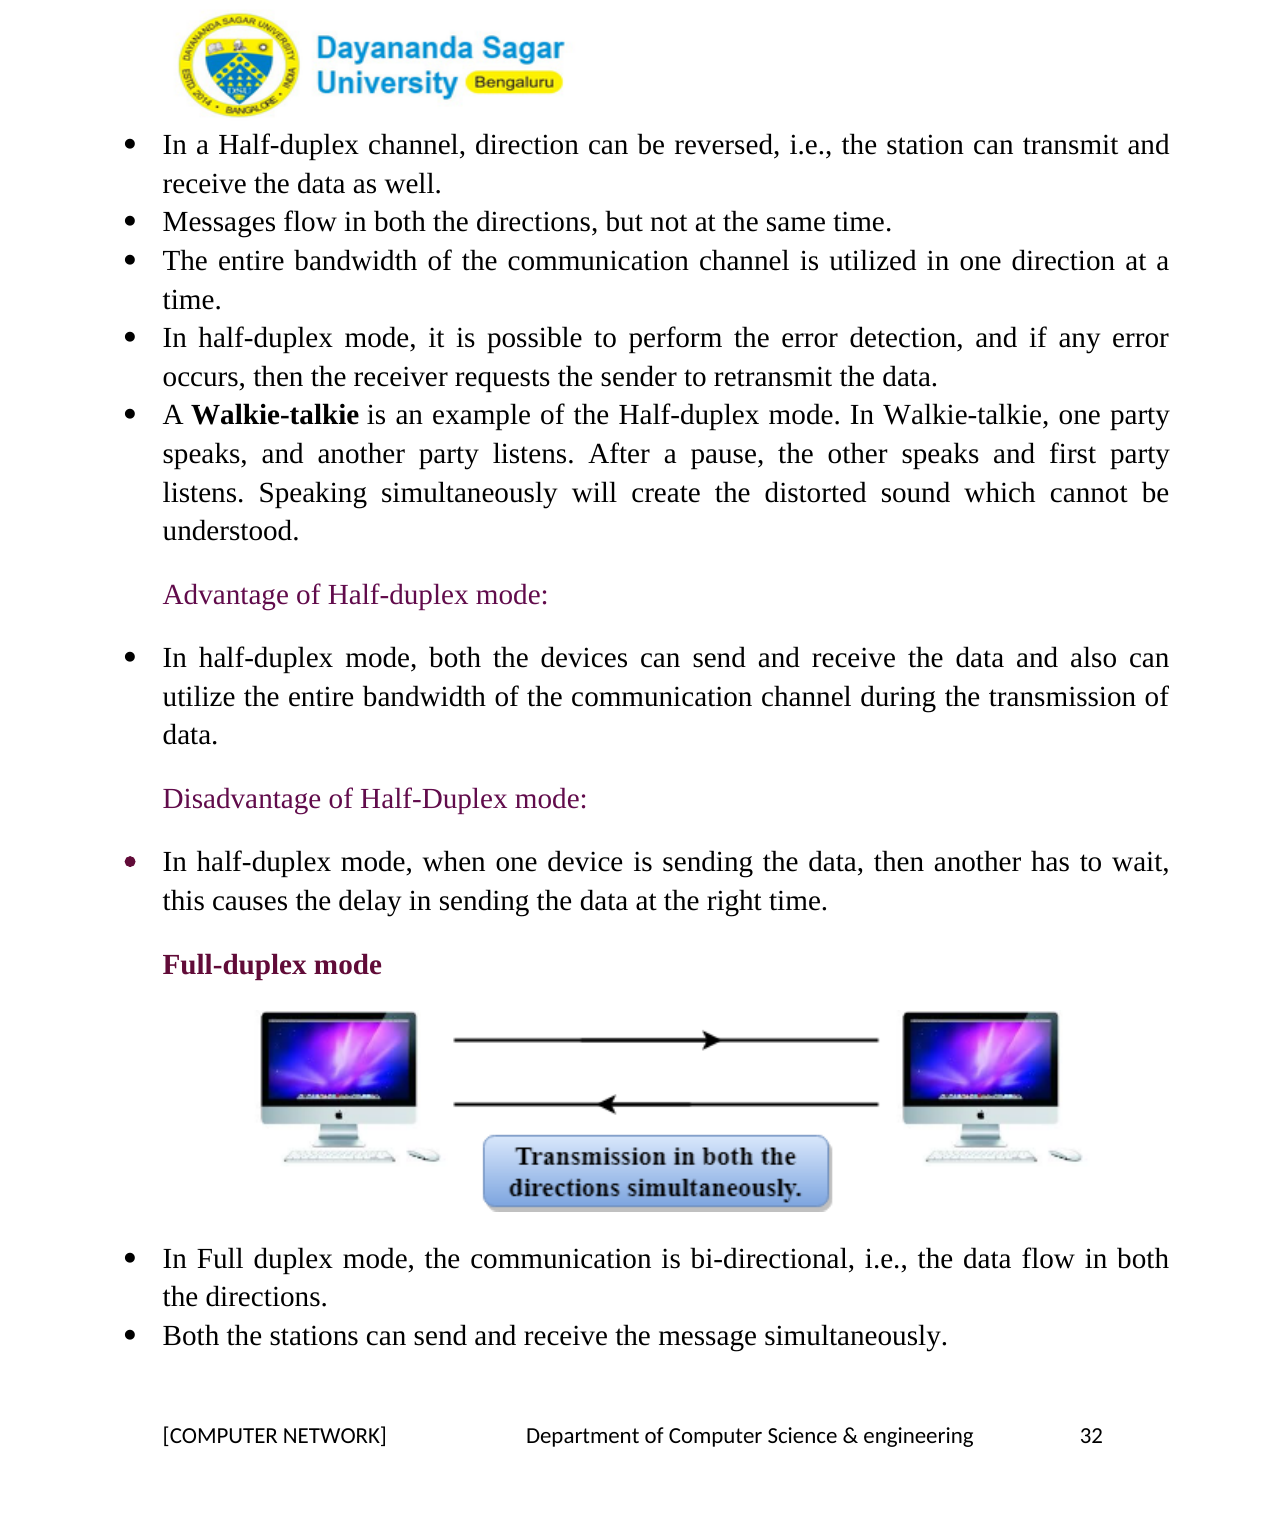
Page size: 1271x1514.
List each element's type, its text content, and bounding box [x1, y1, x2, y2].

list Messages flow in both the directions, but not at the same time. [125, 204, 1171, 238]
text Full-duplex mode [162, 947, 1171, 980]
list In half-duplex mode, both the devices can send and receive the data and also can utilize the entire bandwidth of the communication channel during the transmission of data. [125, 640, 1171, 751]
list The entire bandwidth of the communication channel is utilized in one direction at a time. [125, 243, 1171, 315]
list In Full duplex mode, the communication is bi-directional, i.e., the data flow in both the directions. [125, 1241, 1171, 1313]
picture [162, 0, 585, 127]
list Both the stations can send and receive the message simultaneously. [125, 1318, 1171, 1352]
text Advantage of Half-duplex mode: [162, 577, 1171, 610]
text Disadvantage of Half-Duplex mode: [162, 781, 1171, 814]
picture [236, 1010, 1097, 1212]
list In half-duplex mode, it is possible to perform the error detection, and if any error occurs, then the receiver requests the sender to retransmit the data. [125, 320, 1171, 392]
list In half-duplex mode, when one device is sending the data, then another has to wait, this causes the delay in sending the data at the right time. [125, 844, 1171, 917]
list A Walkie-talkie is an example of the Half-duplex mode. In Walkie-talkie, one party speaks, and another party listens. After a pause, the other speaks and first party listens. Speaking simultaneously will create the distorted sound which cannot be understood. [125, 397, 1171, 547]
list In a Half-duplex channel, direction can be reversed, i.e., the station can transmit and receive the data as well. [125, 127, 1171, 199]
